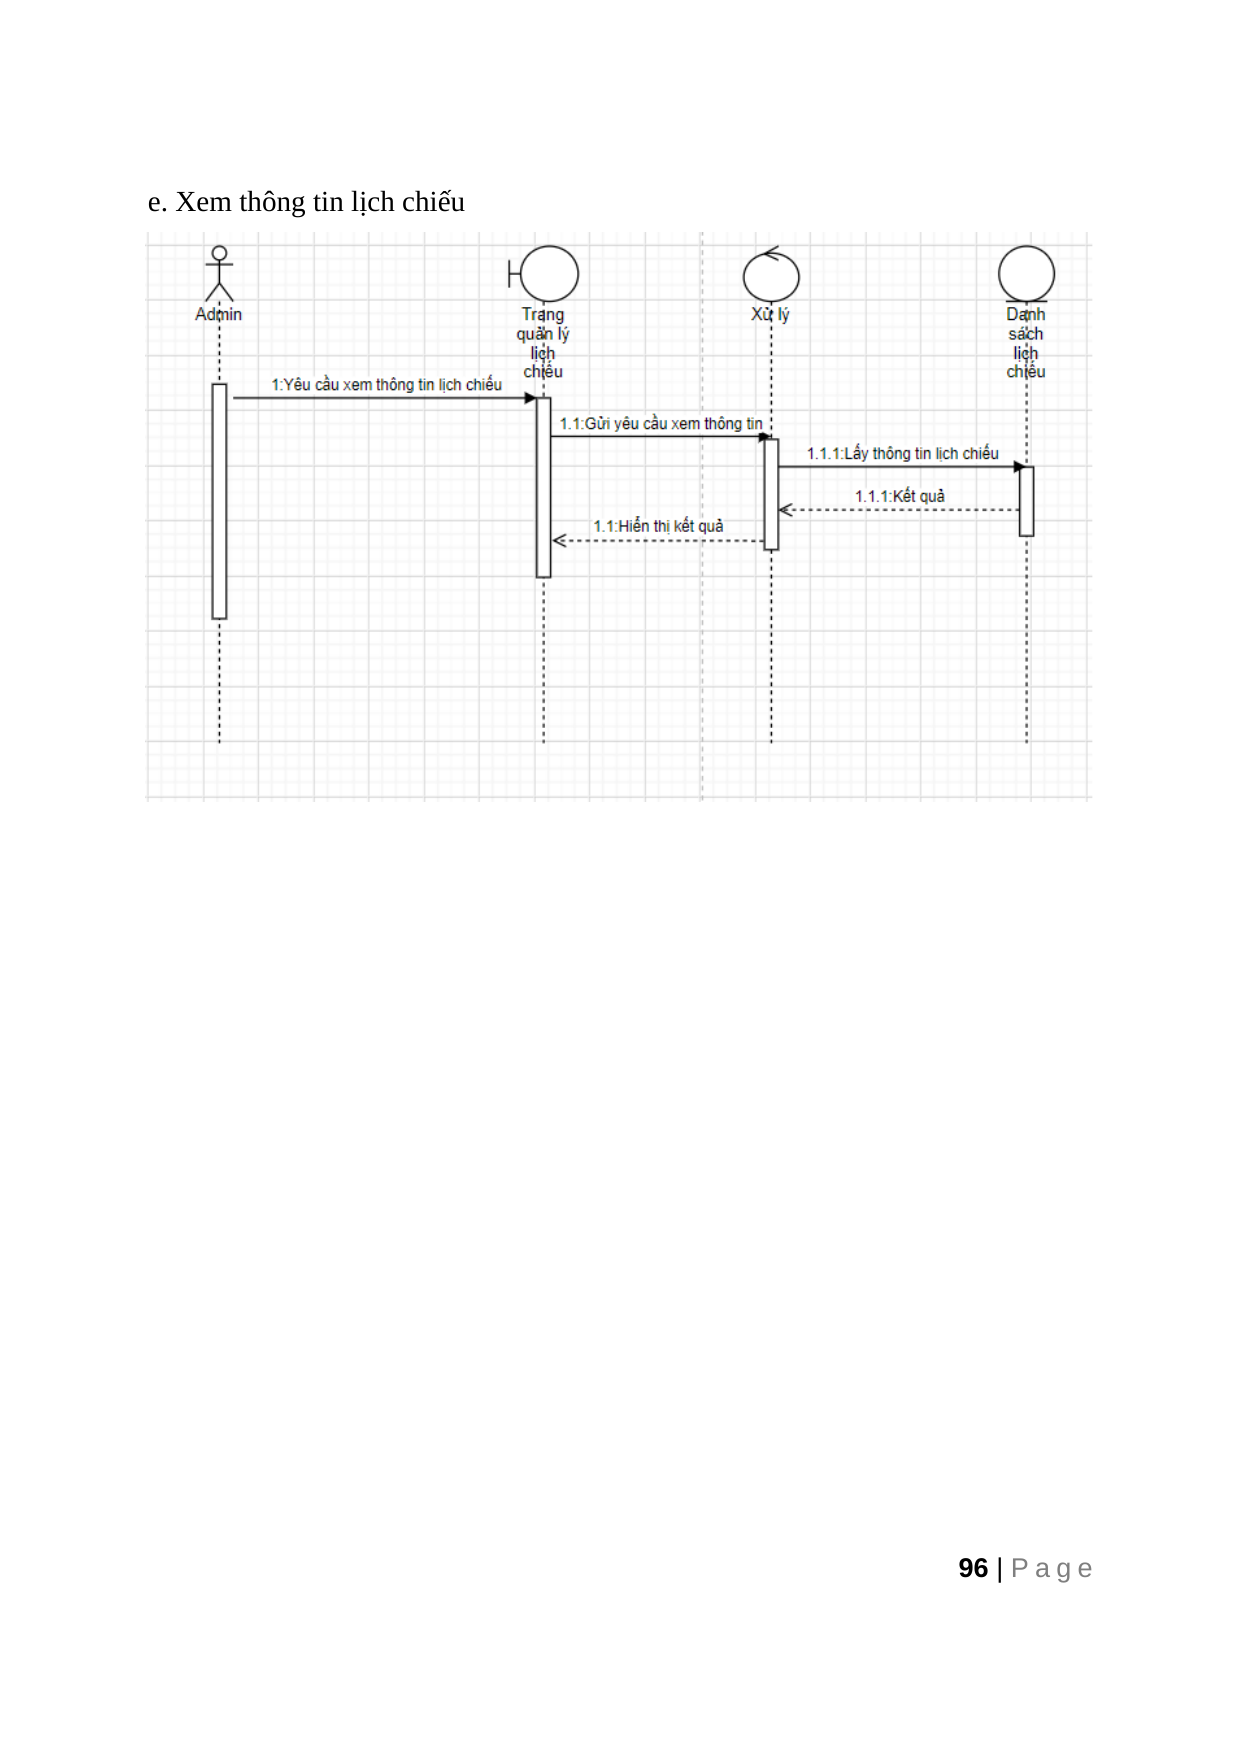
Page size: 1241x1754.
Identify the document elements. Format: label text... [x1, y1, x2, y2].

picture [145, 232, 1093, 802]
text e. Xem thông tin lịch chiếu [148, 184, 1092, 217]
